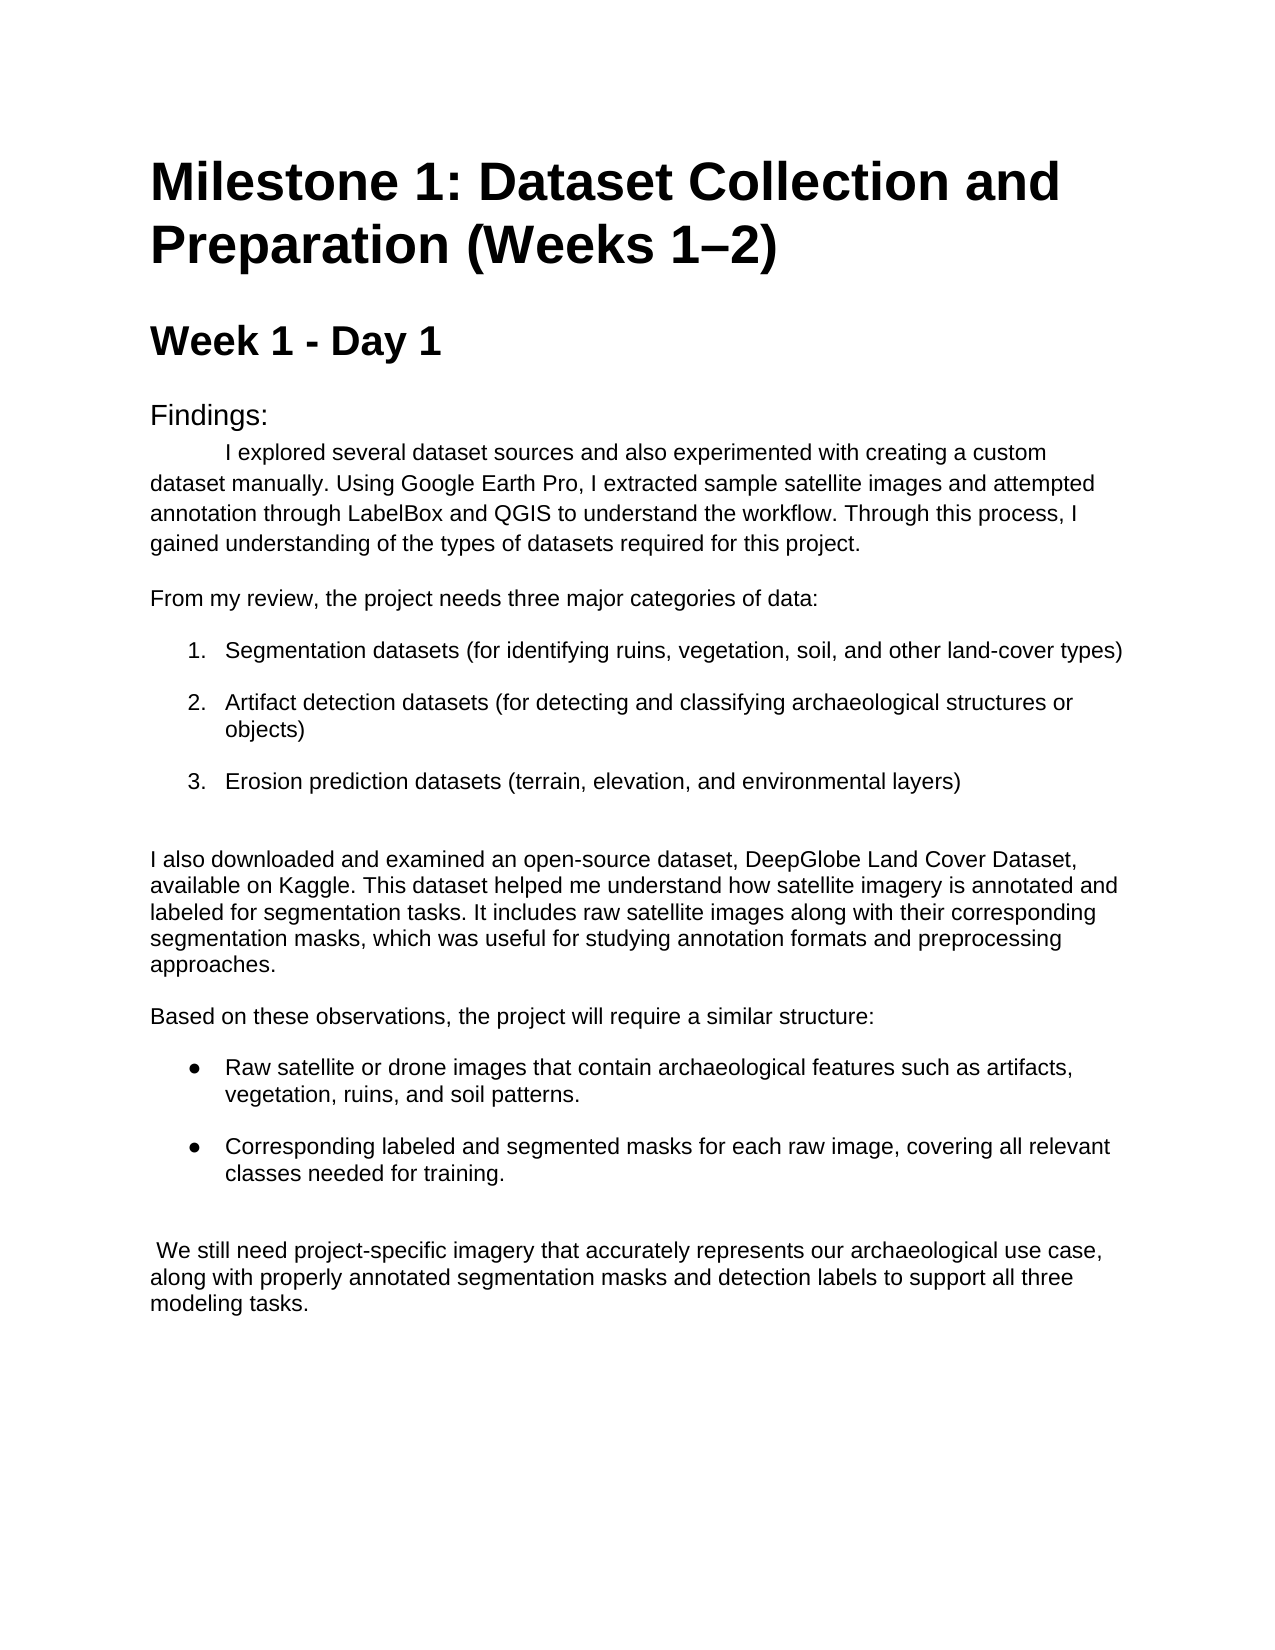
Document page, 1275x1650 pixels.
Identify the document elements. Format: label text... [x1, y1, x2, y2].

text From my review, the project needs three major categories of data: [150, 585, 1125, 612]
list Segmentation datasets (for identifying ruins, vegetation, soil, and other land-cover types) [187, 637, 1125, 689]
list Raw satellite or drone images that contain archaeological features such as artifacts, vegetation, ruins, and soil patterns. [187, 1054, 1125, 1133]
list Erosion prediction datasets (terrain, elevation, and environmental layers) [187, 768, 1125, 821]
subtitle Week 1 - Day 1 [150, 316, 1125, 364]
text Based on these observations, the project will require a similar structure: [150, 1003, 1125, 1029]
subtitle Findings: [150, 397, 1125, 431]
list Corresponding labeled and segmented masks for each raw image, covering all relevant classes needed for training. [187, 1133, 1125, 1212]
text We still need project-specific imagery that accurately represents our archaeological use case, along with properly annotated segmentation masks and detection labels to support all three modeling tasks. [150, 1237, 1125, 1316]
list Artifact detection datasets (for detecting and classifying archaeological structures or objects) [187, 689, 1125, 768]
title Milestone 1: Dataset Collection and Preparation (Weeks 1–2) [150, 150, 1125, 274]
text I also downloaded and examined an open-source dataset, DeepGlobe Land Cover Dataset, available on Kaggle. This dataset helped me understand how satellite imagery is annotated and labeled for segmentation tasks. It includes raw satellite images along with their corresponding segmentation masks, which was useful for studying annotation formats and preprocessing approaches. [150, 846, 1125, 978]
text I explored several dataset sources and also experimented with creating a custom dataset manually. Using Google Earth Pro, I extracted sample satellite images and attempted annotation through LabelBox and QGIS to understand the workflow. Through this process, I gained understanding of the types of datasets required for this project. [150, 439, 1125, 556]
